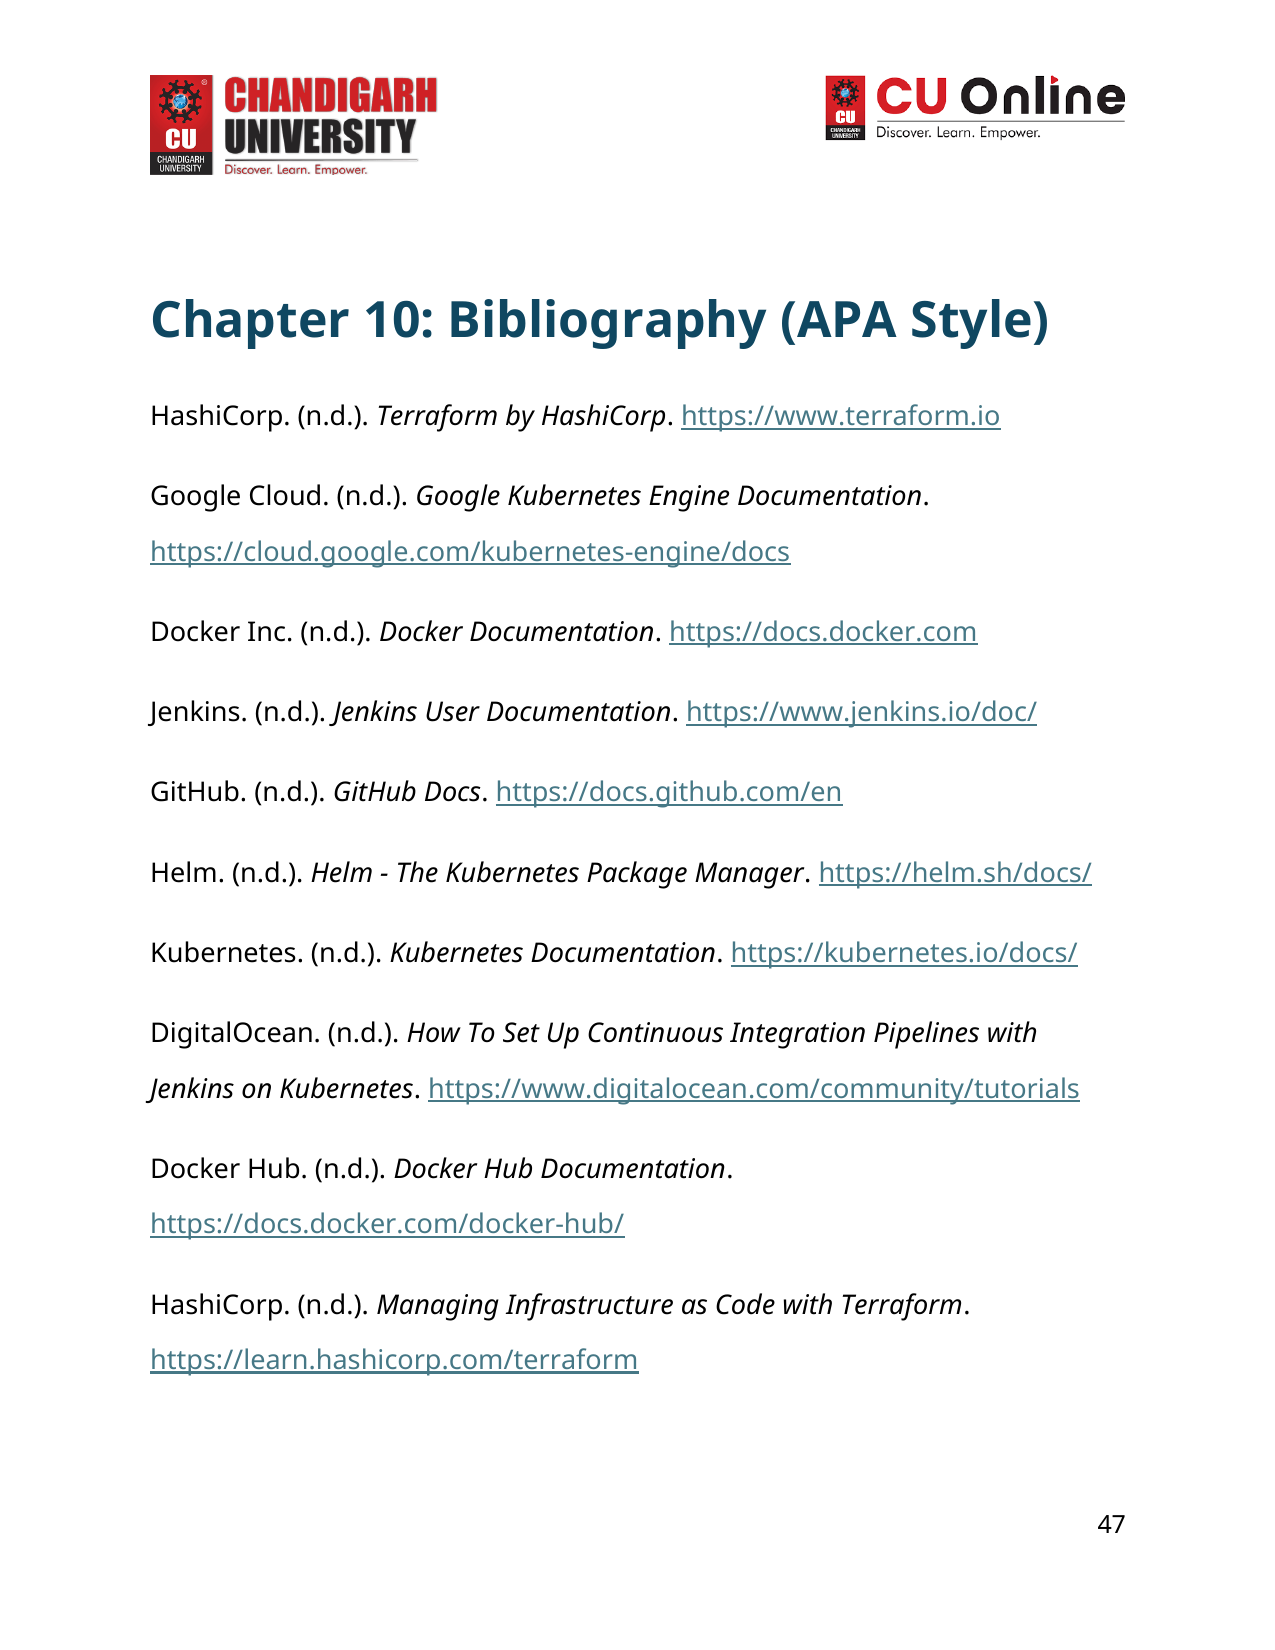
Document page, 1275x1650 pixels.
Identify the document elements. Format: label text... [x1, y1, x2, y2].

picture [824, 75, 1125, 141]
text GitHub. (n.d.). GitHub Docs. https://docs.github.com/en [150, 773, 1125, 810]
text Helm. (n.d.). Helm - The Kubernetes Package Manager. https://helm.sh/docs/ [150, 853, 1125, 890]
subtitle Chapter 10: Bibliography (APA Style) [150, 284, 1125, 353]
text Docker Inc. (n.d.). Docker Documentation. https://docs.docker.com [150, 612, 1125, 649]
text DigitalOcean. (n.d.). How To Set Up Continuous Integration Pipelines with Jenkins on Kubernetes. https://www.digitalocean.com/community/tutorials [150, 1014, 1125, 1106]
picture [150, 75, 439, 175]
text HashiCorp. (n.d.). Terraform by HashiCorp. https://www.terraform.io [150, 396, 1125, 433]
text HashiCorp. (n.d.). Managing Infrastructure as Code with Terraform. https://learn.hashicorp.com/terraform [150, 1285, 1125, 1377]
text Jenkins. (n.d.). Jenkins User Documentation. https://www.jenkins.io/doc/ [150, 693, 1125, 729]
text Docker Hub. (n.d.). Docker Hub Documentation. https://docs.docker.com/docker-hub/ [150, 1149, 1125, 1242]
text Kubernetes. (n.d.). Kubernetes Documentation. https://kubernetes.io/docs/ [150, 933, 1125, 970]
text Google Cloud. (n.d.). Google Kubernetes Engine Documentation. https://cloud.google.com/kubernetes-engine/docs [150, 477, 1125, 569]
